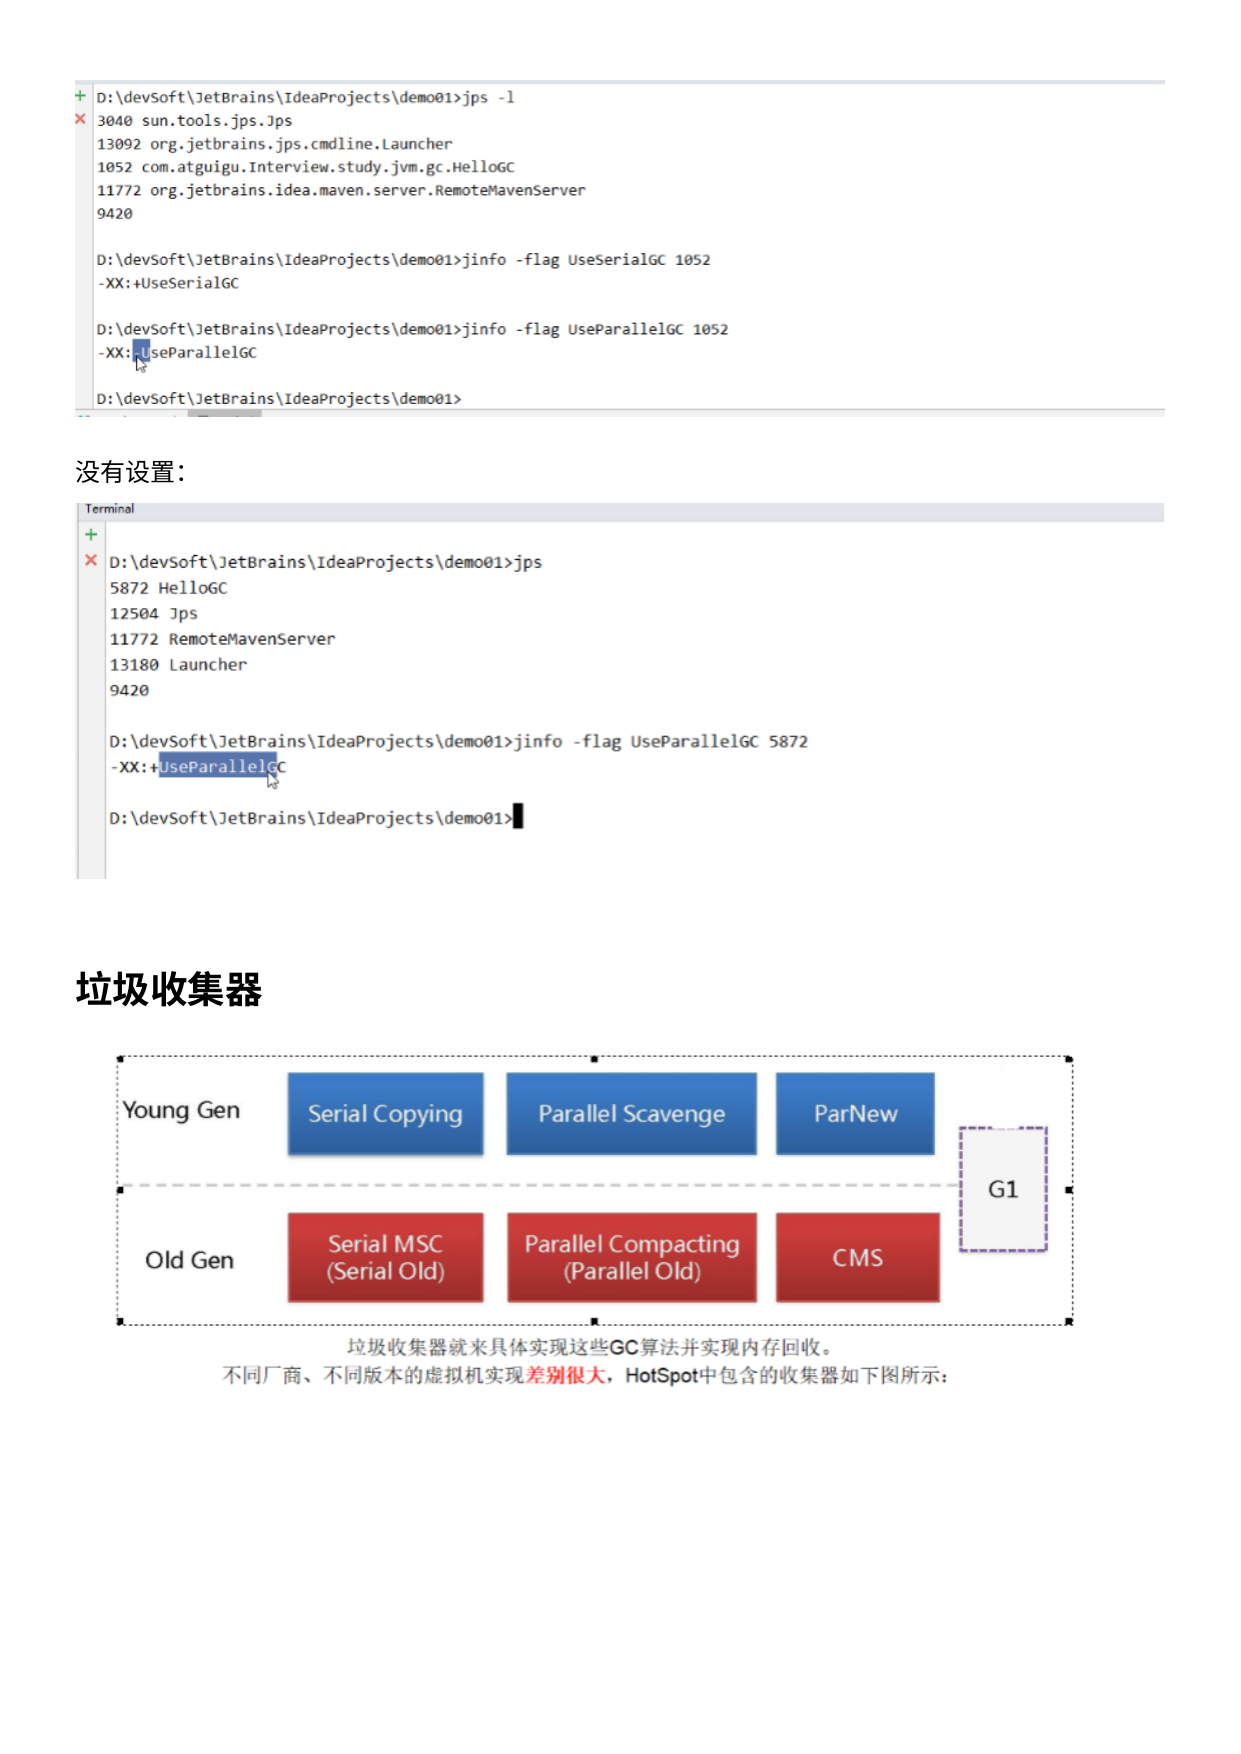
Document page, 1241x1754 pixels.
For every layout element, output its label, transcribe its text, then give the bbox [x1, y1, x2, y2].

picture [75, 80, 1166, 417]
picture [75, 503, 1165, 879]
subtitle 垃圾收集器 [75, 955, 1165, 1020]
picture [75, 1049, 1165, 1401]
text 没有设置： [75, 438, 1165, 503]
